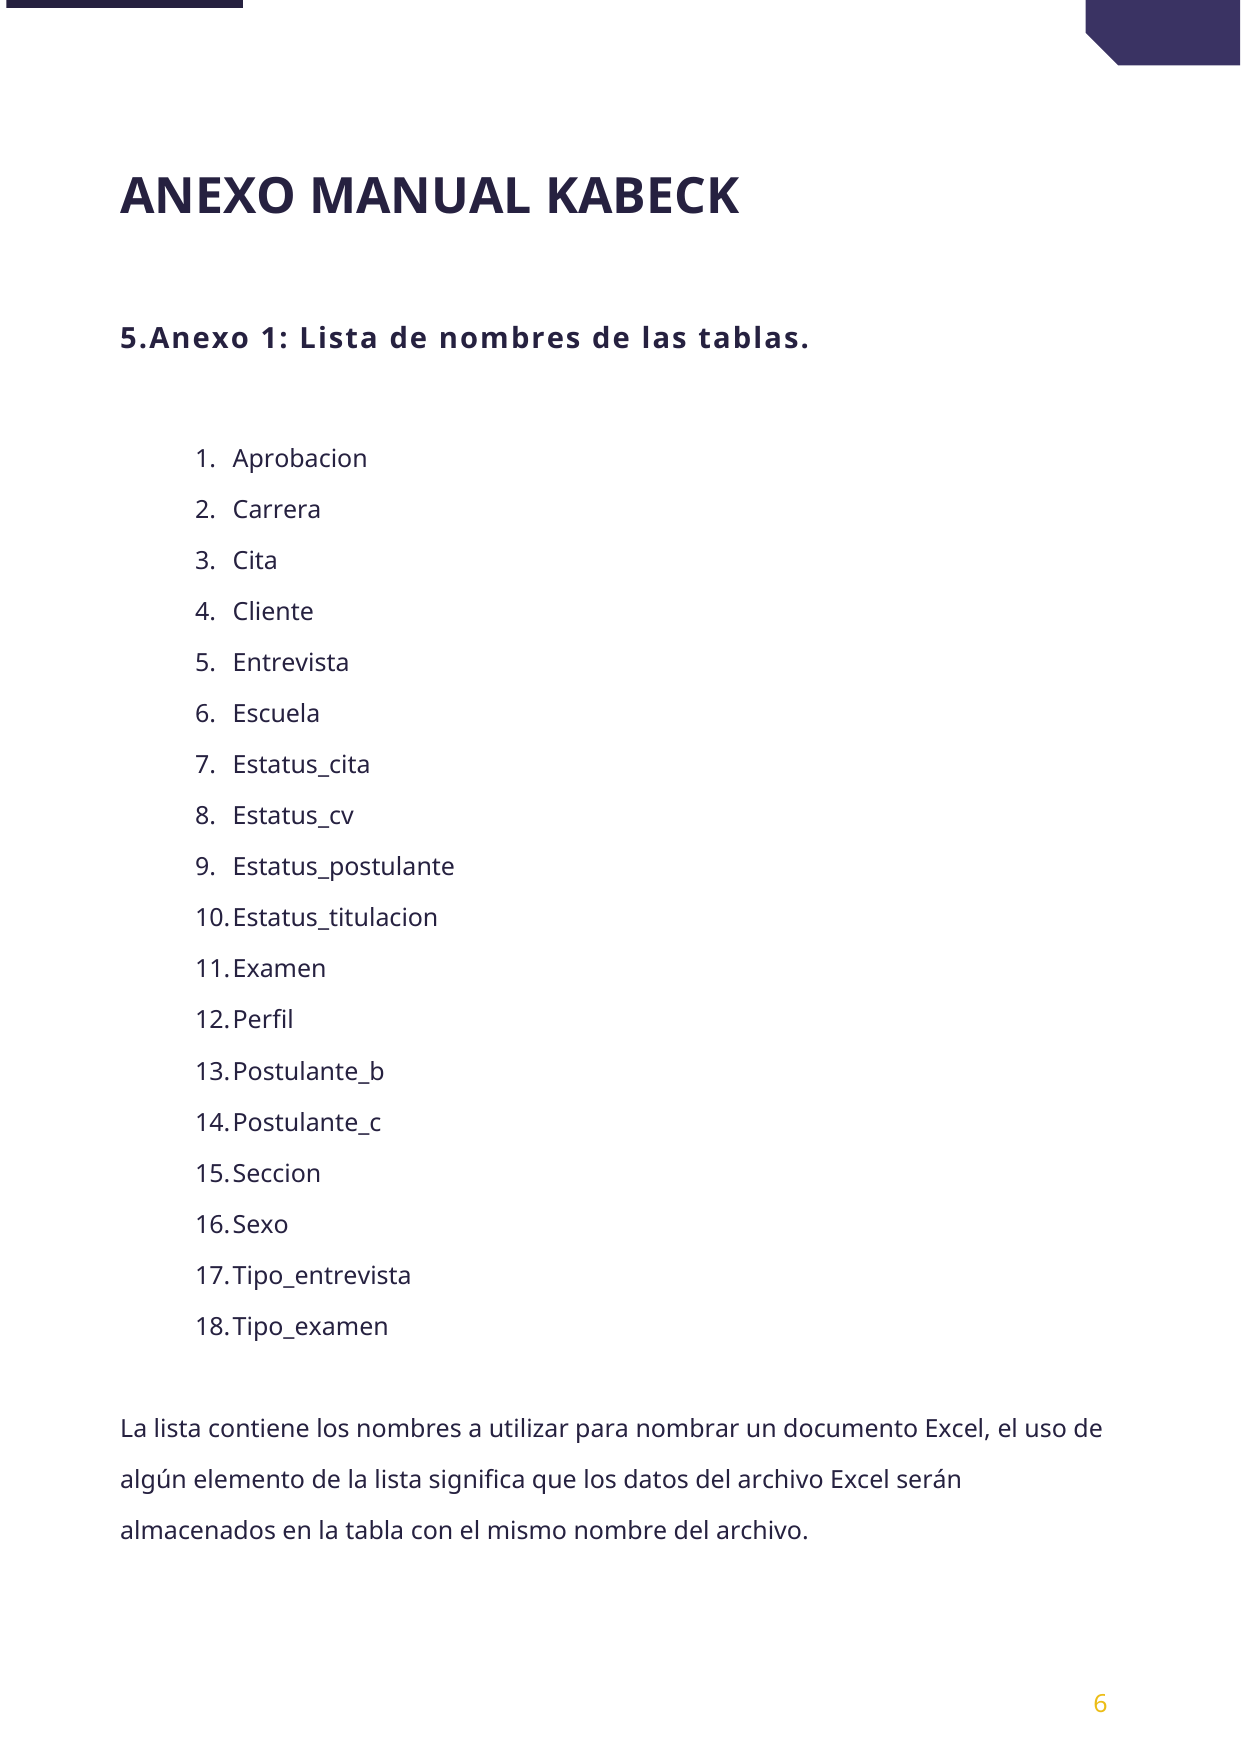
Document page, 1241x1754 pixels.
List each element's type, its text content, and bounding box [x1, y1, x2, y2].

list Tipo_entrevista [195, 1257, 1122, 1291]
list Escuela [195, 696, 1122, 730]
list Sexo [195, 1206, 1122, 1240]
list Postulante_c [195, 1104, 1122, 1138]
list Seccion [195, 1155, 1122, 1189]
text 5.Anexo 1: Lista de nombres de las tablas. [120, 317, 1122, 357]
list Entrevista [195, 645, 1122, 679]
list Estatus_cv [195, 798, 1122, 832]
list Estatus_postulante [195, 849, 1122, 883]
list Cliente [195, 594, 1122, 628]
list Tipo_examen [195, 1308, 1122, 1342]
list La lista contiene los nombres a utilizar para nombrar un documento Excel, el uso de algún elemento de la lista significa que los datos del archivo Excel serán almacenados en la tabla con el mismo nombre del archivo. [120, 1411, 1122, 1547]
list Aprobacion [195, 441, 1122, 475]
list Perfil [195, 1002, 1122, 1036]
list Cita [195, 543, 1122, 577]
list Postulante_b [195, 1053, 1122, 1087]
list Carrera [195, 492, 1122, 526]
list Examen [195, 951, 1122, 985]
list Estatus_cita [195, 747, 1122, 781]
subtitle aNEXO mANUAL kABECK [120, 160, 1122, 228]
list Estatus_titulacion [195, 900, 1122, 934]
